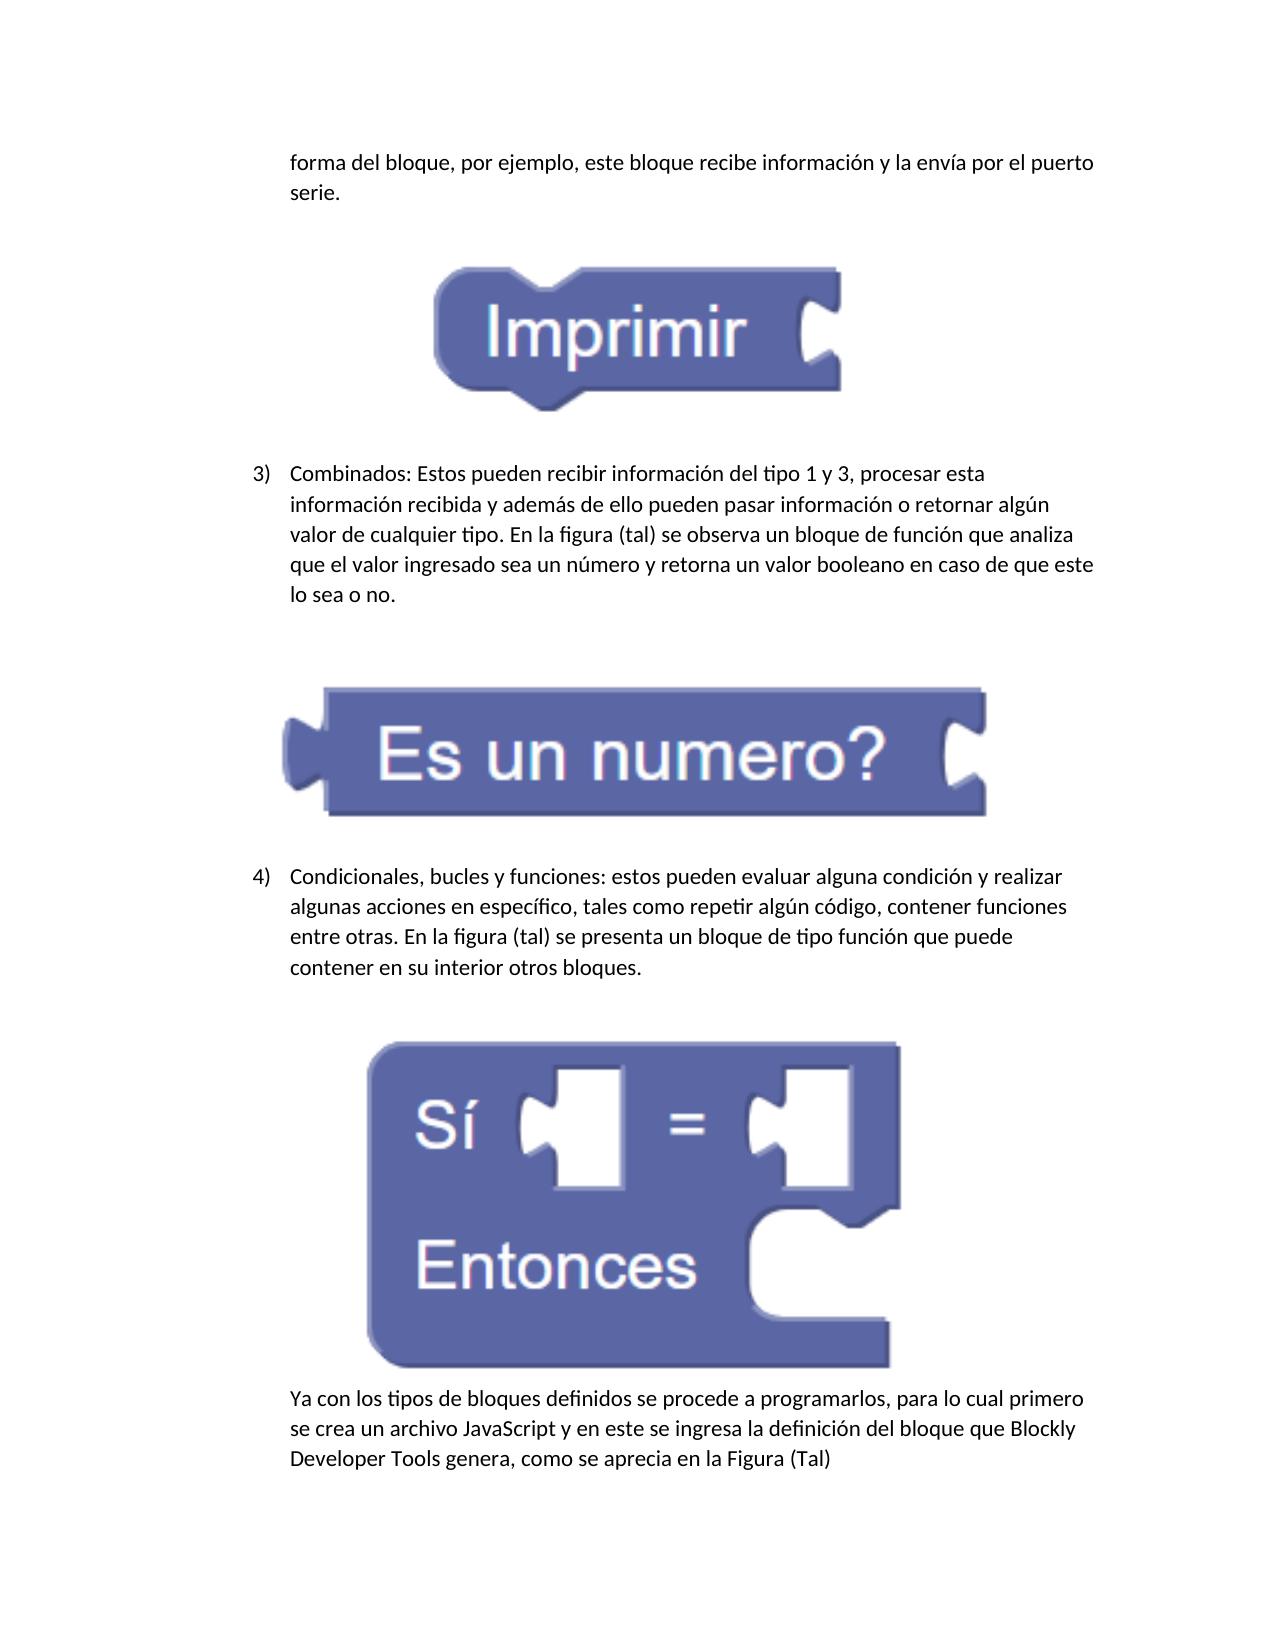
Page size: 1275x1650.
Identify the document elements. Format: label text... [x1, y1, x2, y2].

picture [411, 236, 864, 426]
list Combinados: Estos pueden recibir información del tipo 1 y 3, procesar esta información recibida y además de ello pueden pasar información o retornar algún valor de cualquier tipo. En la figura (tal) se observa un bloque de función que analiza que el valor ingresado sea un número y retorna un valor booleano en caso de que este lo sea o no. [252, 459, 1098, 608]
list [252, 148, 1098, 206]
picture [266, 640, 1009, 858]
picture [346, 1018, 929, 1380]
